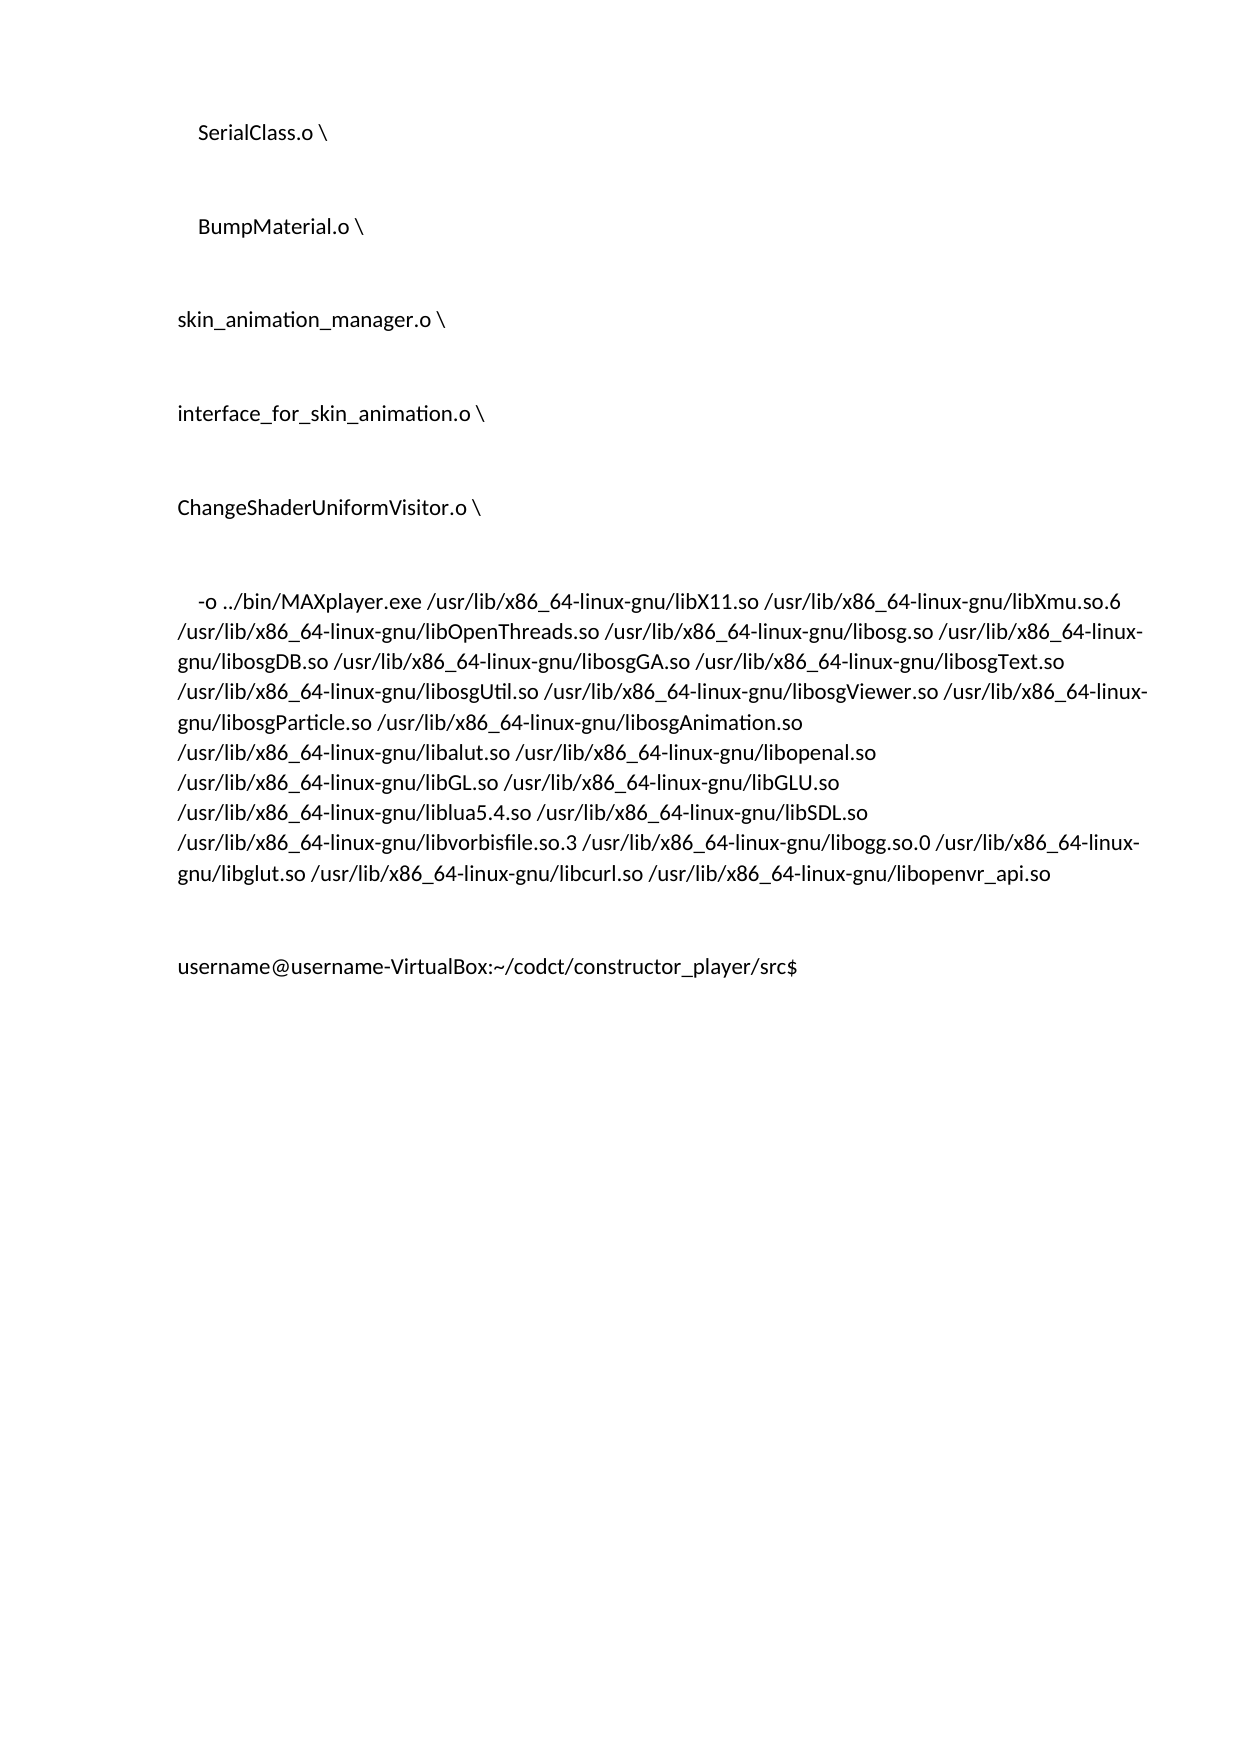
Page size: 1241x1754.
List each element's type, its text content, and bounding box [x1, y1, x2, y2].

text BumpMaterial.o \ [177, 212, 1152, 240]
text interface_for_skin_animation.o \ [177, 399, 1152, 427]
text -o ../bin/MAXplayer.exe /usr/lib/x86_64-linux-gnu/libX11.so /usr/lib/x86_64-linux-gnu/libXmu.so.6 /usr/lib/x86_64-linux-gnu/libOpenThreads.so /usr/lib/x86_64-linux-gnu/libosg.so /usr/lib/x86_64-linux-gnu/libosgDB.so /usr/lib/x86_64-linux-gnu/libosgGA.so /usr/lib/x86_64-linux-gnu/libosgText.so /usr/lib/x86_64-linux-gnu/libosgUtil.so /usr/lib/x86_64-linux-gnu/libosgViewer.so /usr/lib/x86_64-linux-gnu/libosgParticle.so /usr/lib/x86_64-linux-gnu/libosgAnimation.so /usr/lib/x86_64-linux-gnu/libalut.so /usr/lib/x86_64-linux-gnu/libopenal.so /usr/lib/x86_64-linux-gnu/libGL.so /usr/lib/x86_64-linux-gnu/libGLU.so /usr/lib/x86_64-linux-gnu/liblua5.4.so /usr/lib/x86_64-linux-gnu/libSDL.so /usr/lib/x86_64-linux-gnu/libvorbisfile.so.3 /usr/lib/x86_64-linux-gnu/libogg.so.0 /usr/lib/x86_64-linux-gnu/libglut.so /usr/lib/x86_64-linux-gnu/libcurl.so /usr/lib/x86_64-linux-gnu/libopenvr_api.so [177, 587, 1152, 887]
text username@username-VirtualBox:~/codct/constructor_player/src$ [177, 952, 1152, 981]
text skin_animation_manager.o \ [177, 306, 1152, 334]
text SerialClass.o \ [177, 118, 1152, 146]
text ChangeShaderUniformVisitor.o \ [177, 493, 1152, 521]
